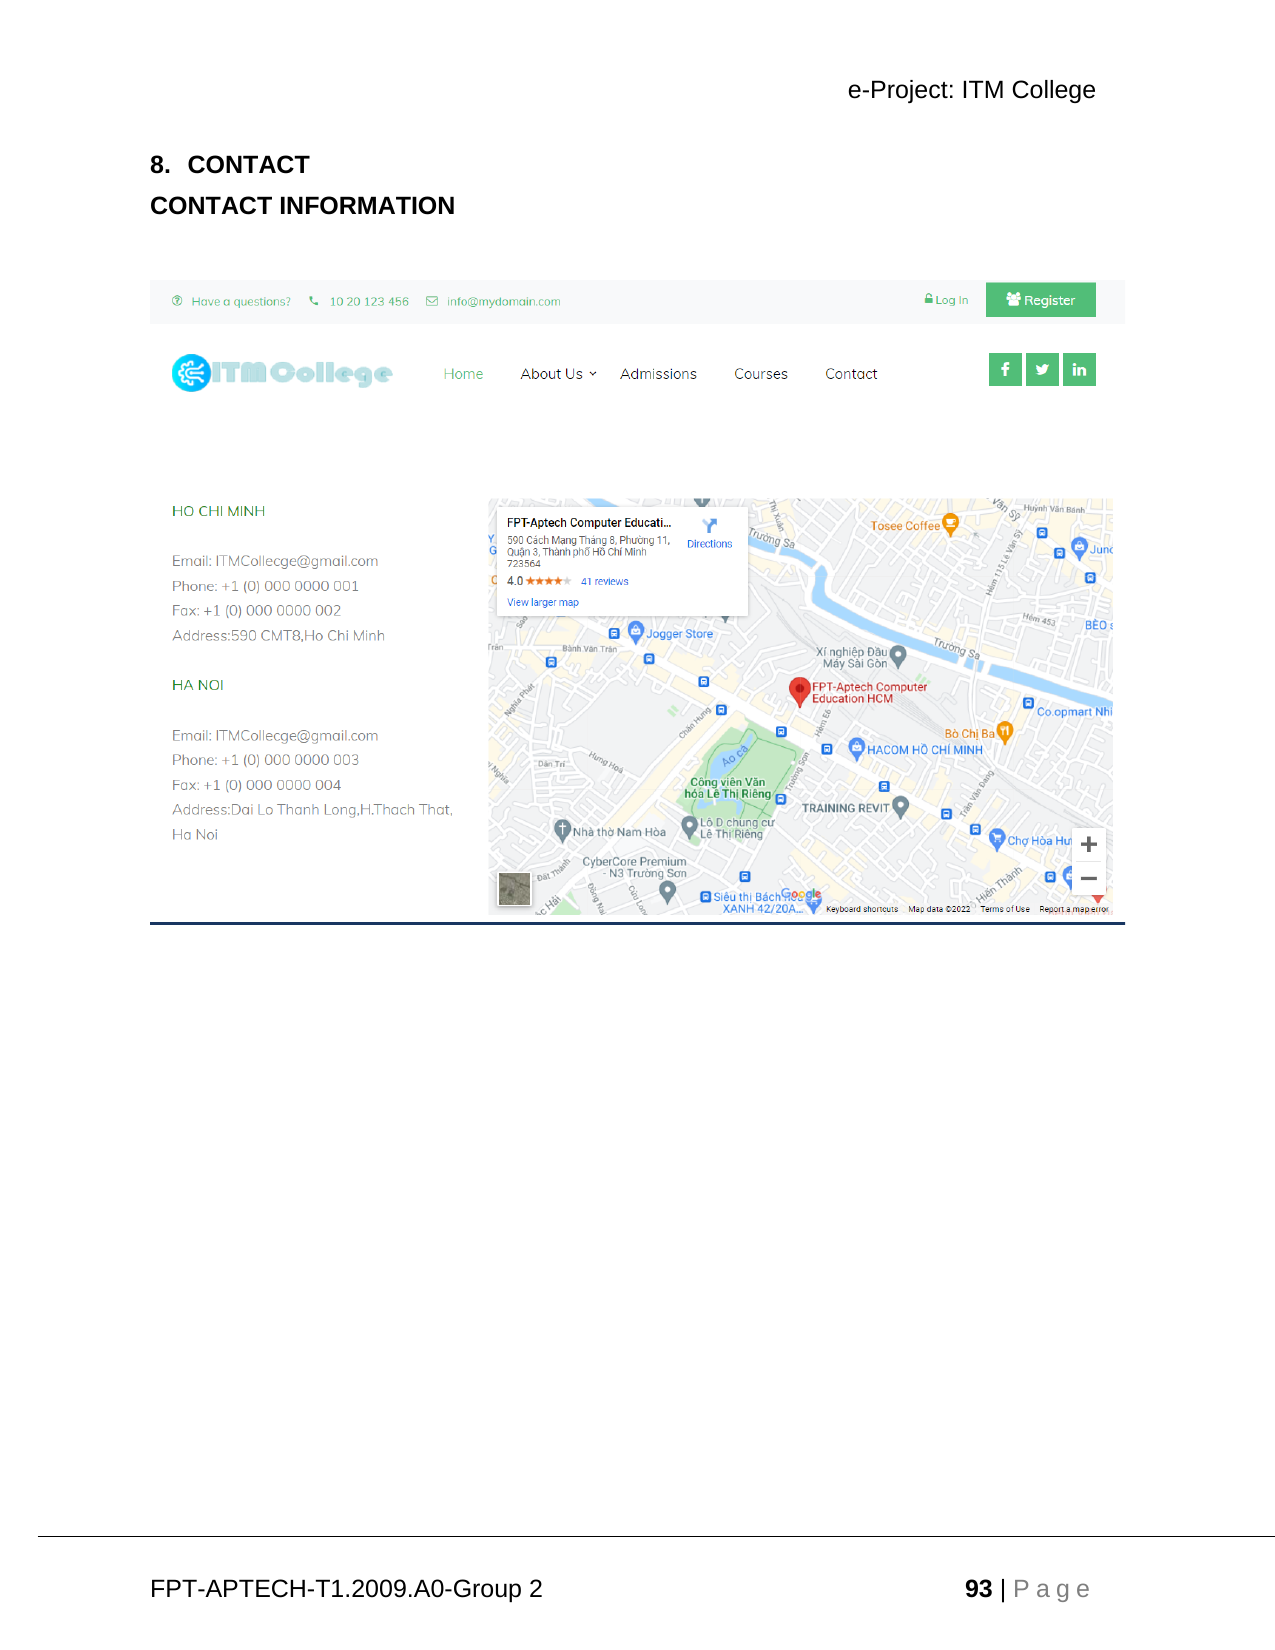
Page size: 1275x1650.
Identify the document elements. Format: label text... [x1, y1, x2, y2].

picture [150, 280, 1125, 925]
subtitle CONTACT INFORMATION [150, 191, 1125, 220]
subtitle CONTACT [150, 150, 1125, 179]
